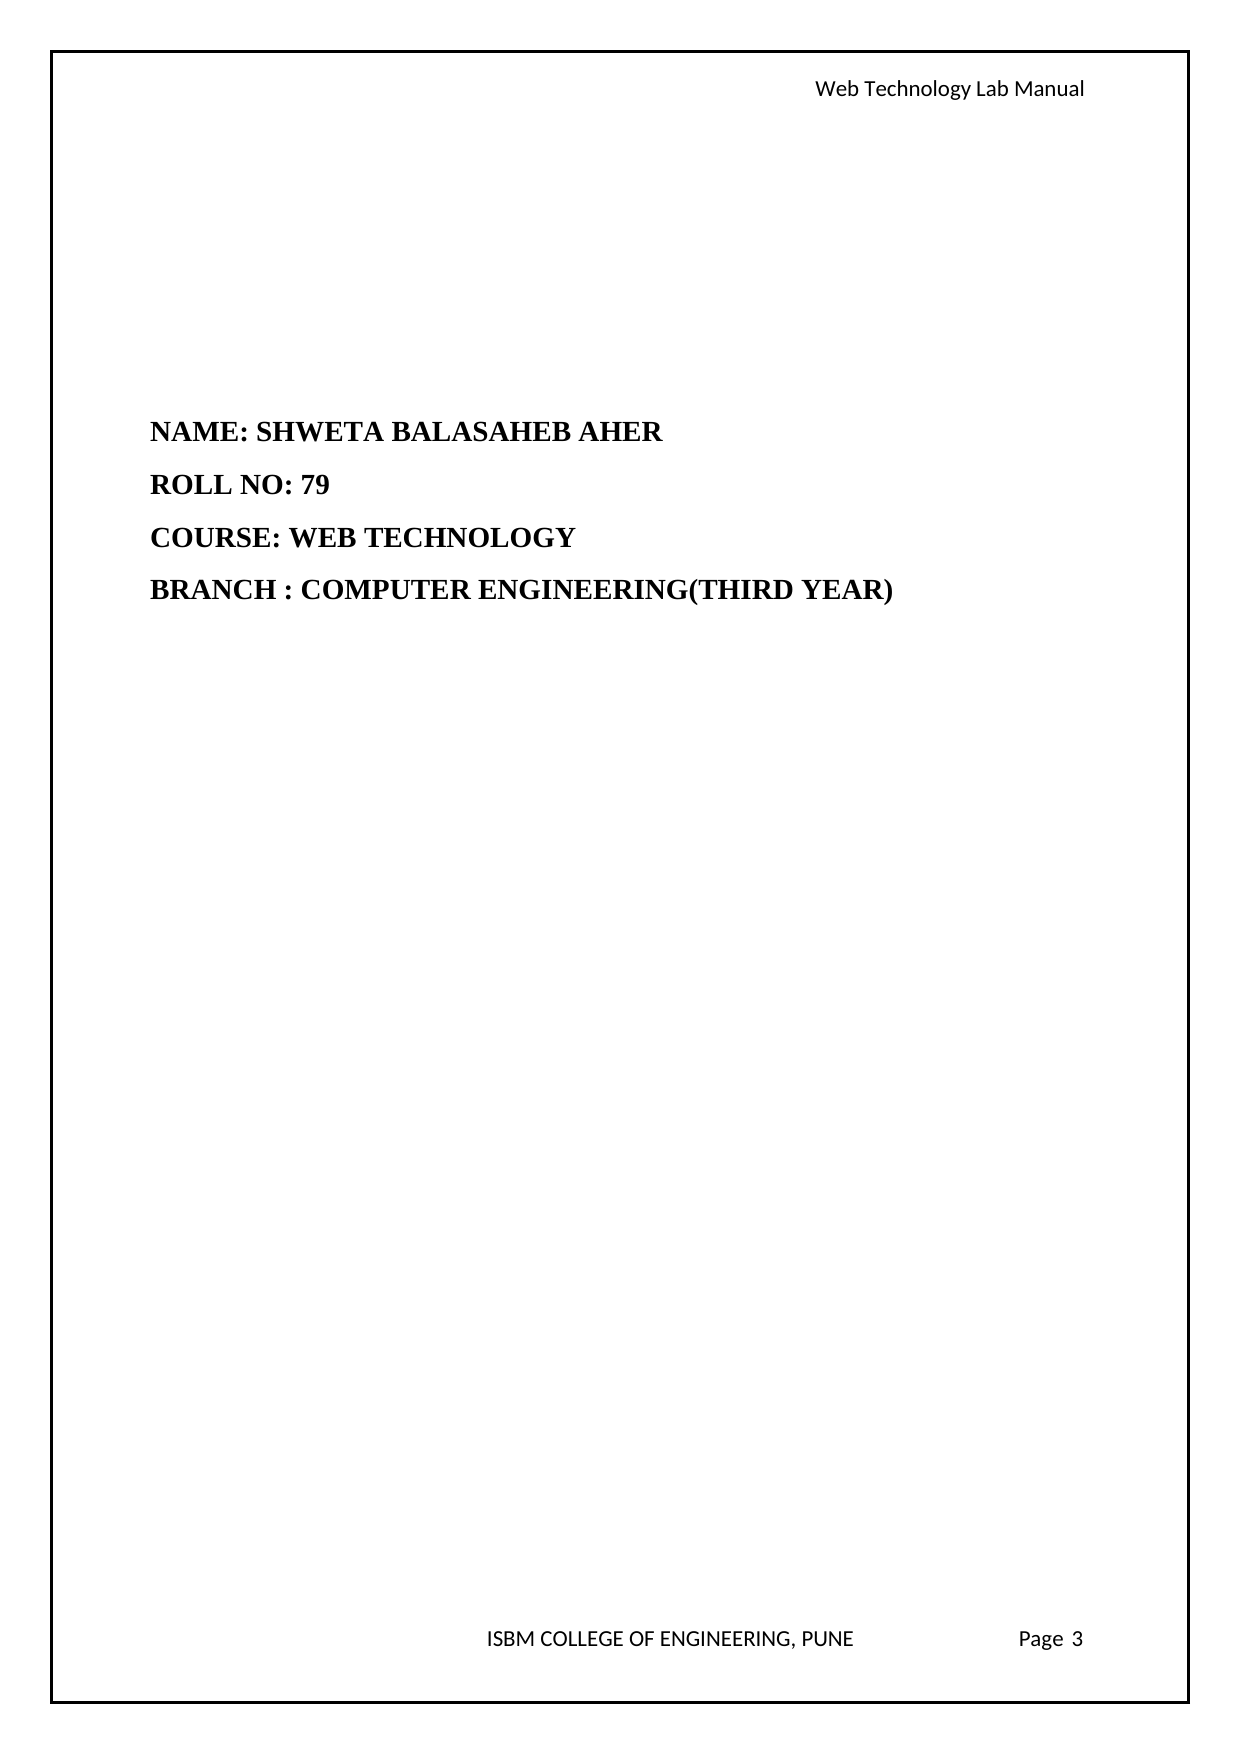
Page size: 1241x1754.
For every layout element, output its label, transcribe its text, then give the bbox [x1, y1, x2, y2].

text NAME: SHWETA BALASAHEB AHER [150, 414, 1090, 448]
text BRANCH : COMPUTER ENGINEERING(THIRD YEAR) [150, 572, 1090, 606]
text COURSE: WEB TECHNOLOGY [150, 520, 1090, 553]
text ROLL NO: 79 [150, 467, 1090, 500]
